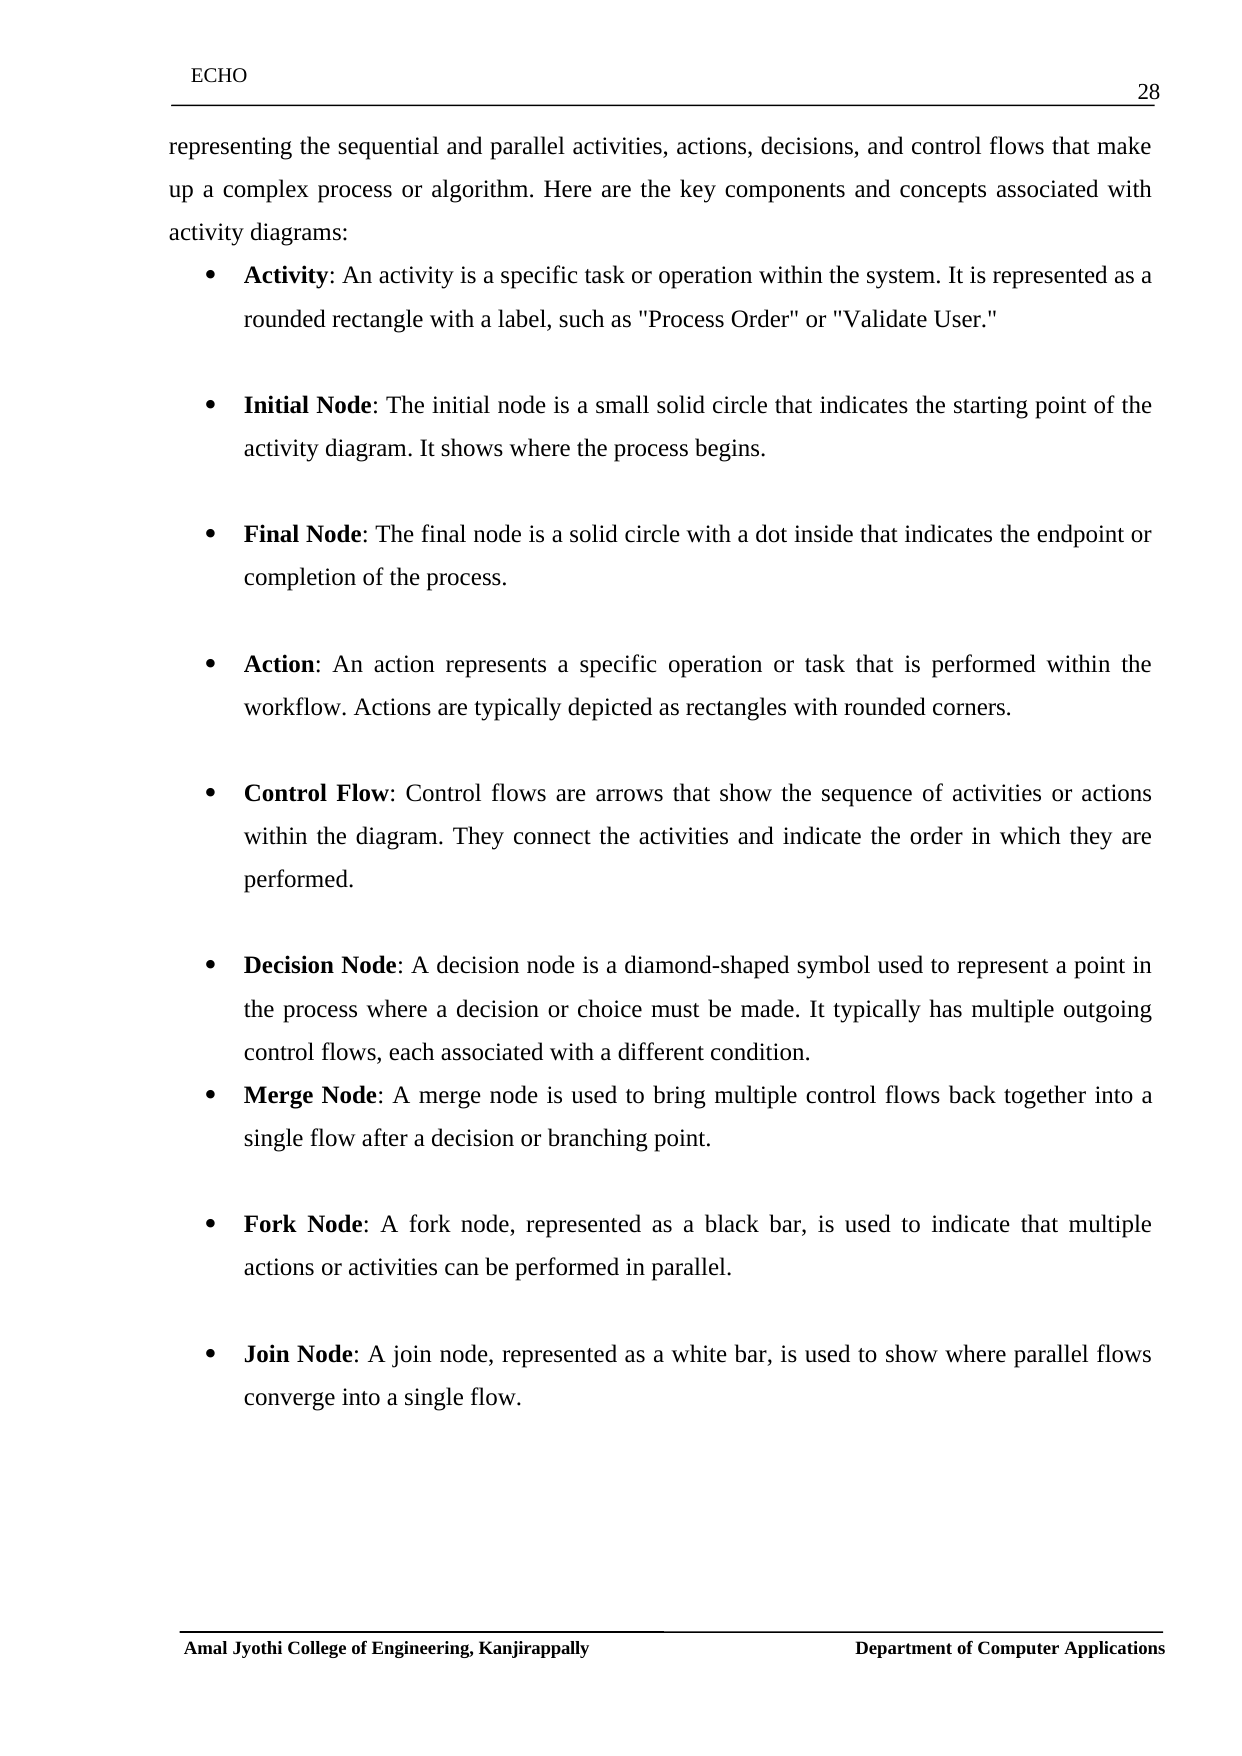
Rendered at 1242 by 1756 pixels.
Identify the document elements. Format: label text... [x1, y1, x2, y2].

list Final Node: The final node is a solid circle with a dot inside that indicates the endpoint or completion of the process. [206, 519, 1153, 591]
list Merge Node: A merge node is used to bring multiple control flows back together into a single flow after a decision or branching point. [206, 1080, 1153, 1152]
list Join Node: A join node, represented as a white bar, is used to show where parallel flows converge into a single flow. [206, 1339, 1153, 1411]
list Fork Node: A fork node, represented as a black bar, is used to indicate that multiple actions or activities can be performed in parallel. [206, 1209, 1153, 1281]
list Decision Node: A decision node is a diamond-shaped symbol used to represent a point in the process where a decision or choice must be made. It typically has multiple outgoing control flows, each associated with a different condition. [206, 951, 1153, 1066]
list Activity: An activity is a specific task or operation within the system. It is represented as a rounded rectangle with a label, such as "Process Order" or "Validate User." [206, 261, 1153, 332]
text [169, 131, 1153, 246]
list Action: An action represents a specific operation or task that is performed within the workflow. Actions are typically depicted as rectangles with rounded corners. [206, 649, 1153, 721]
list Control Flow: Control flows are arrows that show the sequence of activities or actions within the diagram. They connect the activities and indicate the order in which they are performed. [206, 778, 1153, 893]
list Initial Node: The initial node is a small solid circle that indicates the starting point of the activity diagram. It shows where the process begins. [206, 390, 1153, 462]
